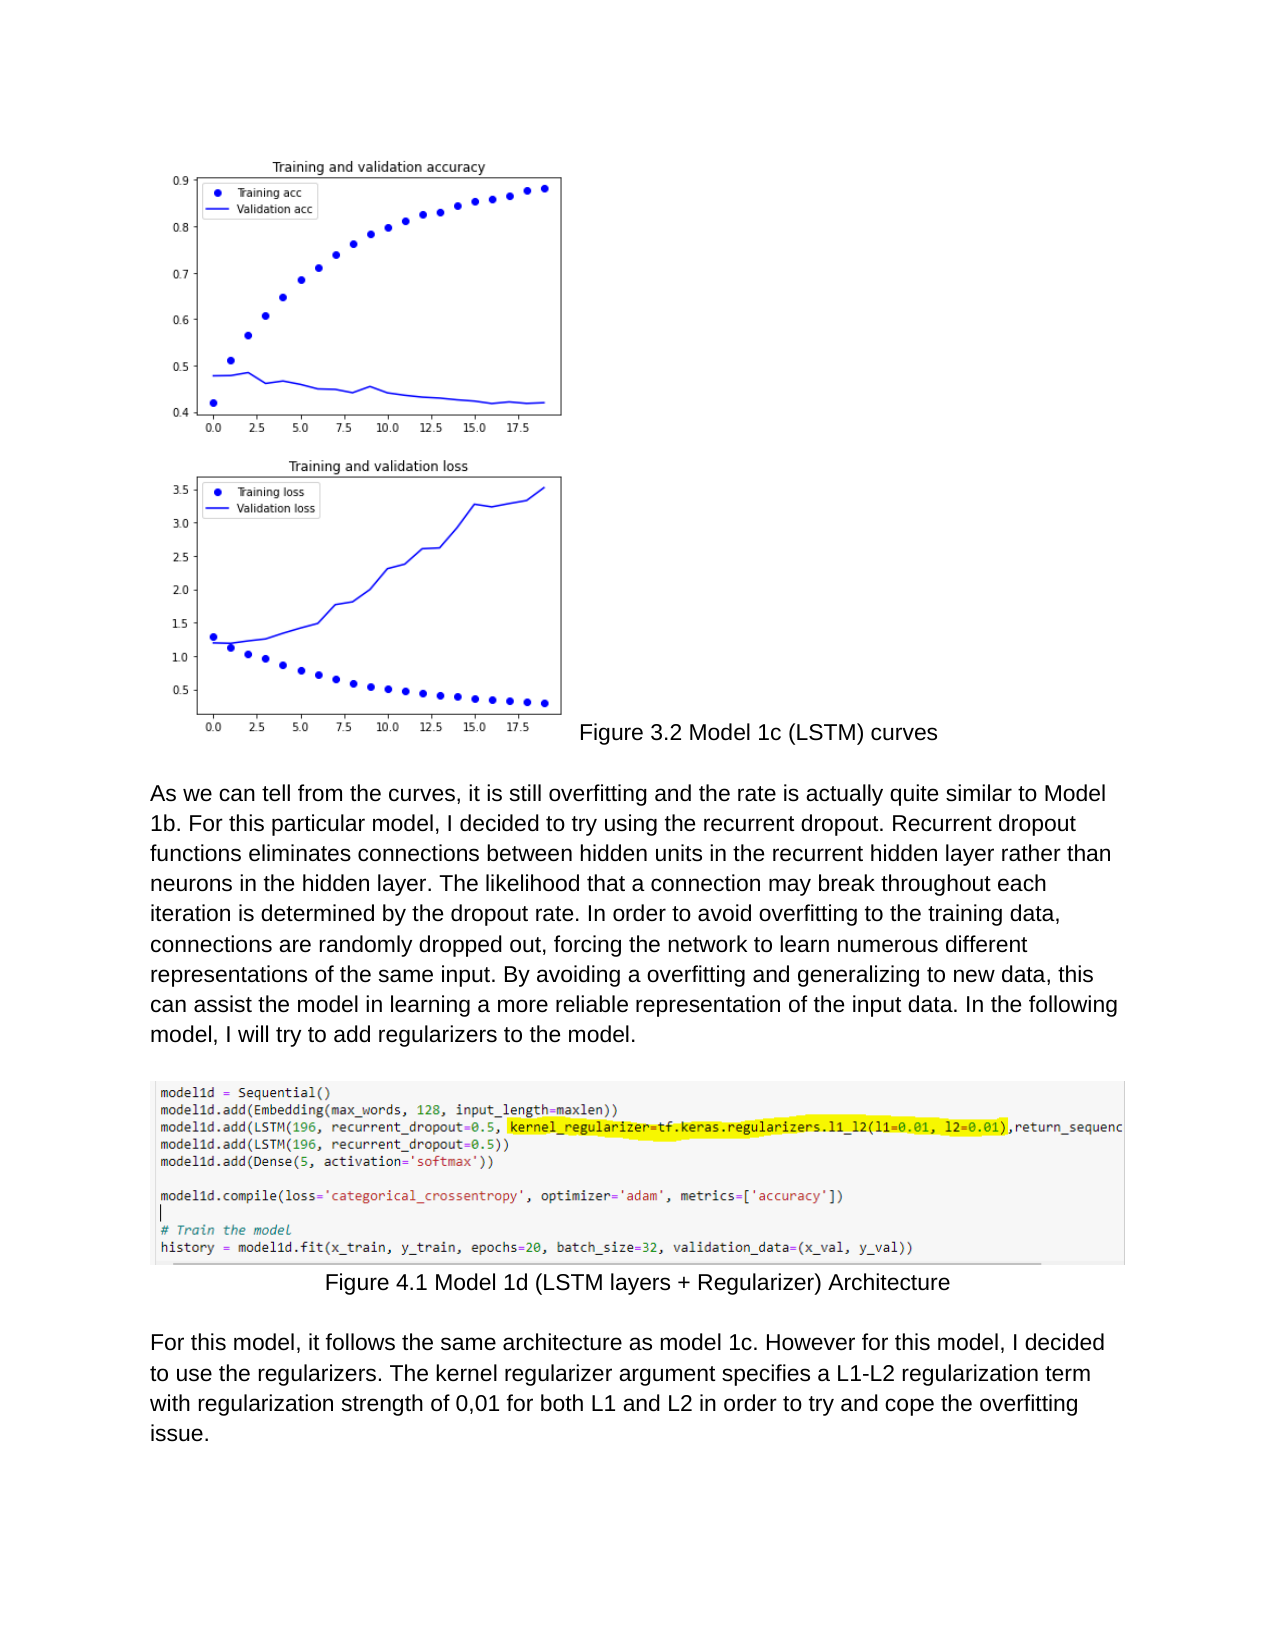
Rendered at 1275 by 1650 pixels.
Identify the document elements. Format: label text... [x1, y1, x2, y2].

picture [150, 150, 579, 741]
text Figure 4.1 Model 1d (LSTM layers + Regularizer) Architecture [150, 1269, 1125, 1295]
text As we can tell from the curves, it is still overfitting and the rate is actually quite similar to Model 1b. For this particular model, I decided to try using the recurrent dropout. Recurrent dropout functions eliminates connections between hidden units in the recurrent hidden layer rather than neurons in the hidden layer. The likelihood that a connection may break throughout each iteration is determined by the dropout rate. In order to avoid overfitting to the training data, connections are randomly dropped out, forcing the network to learn numerous different representations of the same input. By avoiding a overfitting and generalizing to new data, this can assist the model in learning a more reliable representation of the input data. In the following model, I will try to add regularizers to the model. [150, 779, 1125, 1048]
text For this model, it follows the same architecture as model 1c. However for this model, I decided to use the regularizers. The kernel regularizer argument specifies a L1-L2 regularization term with regularization strength of 0,01 for both L1 and L2 in order to try and cope the overfitting issue. [150, 1329, 1125, 1446]
picture [150, 1081, 1125, 1265]
